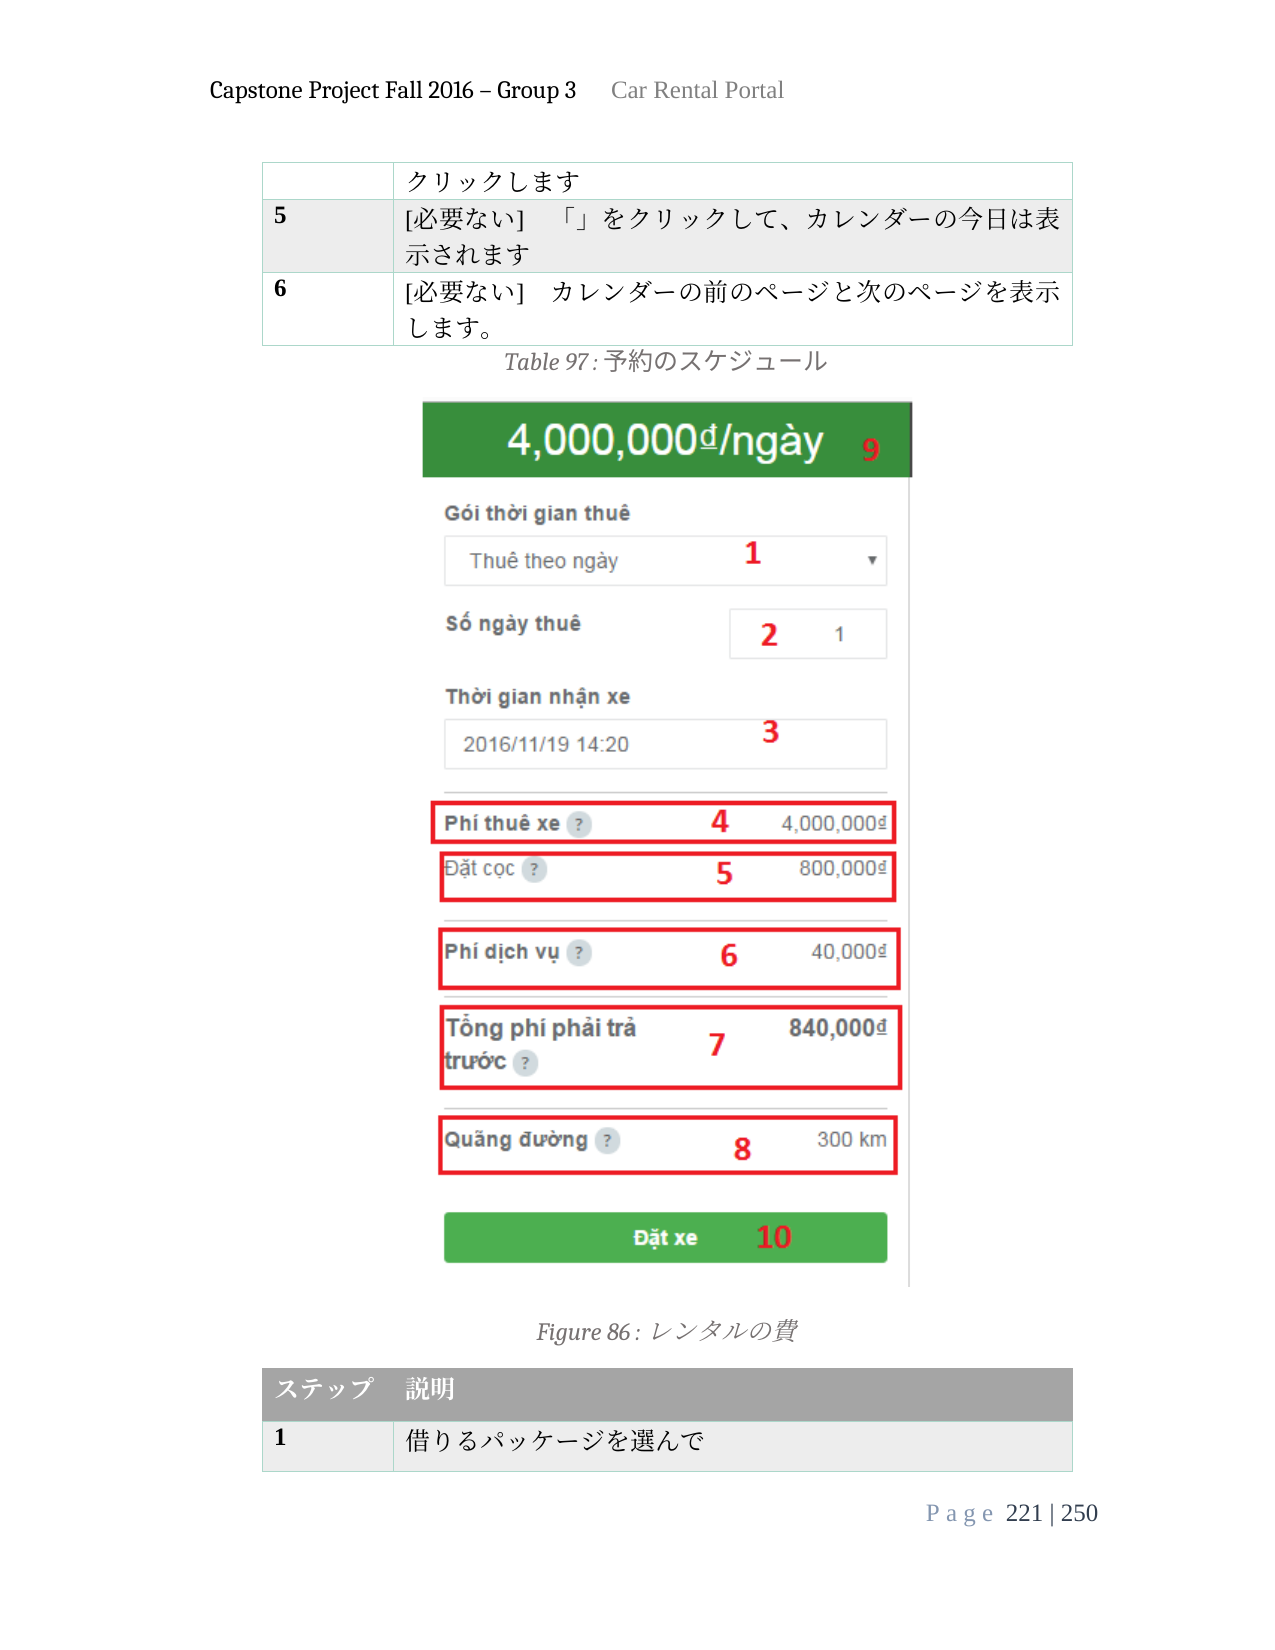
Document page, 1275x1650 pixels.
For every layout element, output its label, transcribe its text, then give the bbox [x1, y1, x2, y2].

text Figure 86 : レンタルの費 [210, 1312, 1125, 1347]
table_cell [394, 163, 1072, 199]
text Table 97 : 予約のスケジュール [210, 346, 1125, 376]
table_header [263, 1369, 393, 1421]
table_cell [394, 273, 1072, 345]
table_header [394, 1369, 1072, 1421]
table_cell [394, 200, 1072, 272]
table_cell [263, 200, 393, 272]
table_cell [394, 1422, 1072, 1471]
picture [422, 397, 913, 1287]
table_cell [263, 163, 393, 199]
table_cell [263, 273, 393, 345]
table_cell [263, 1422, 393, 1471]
